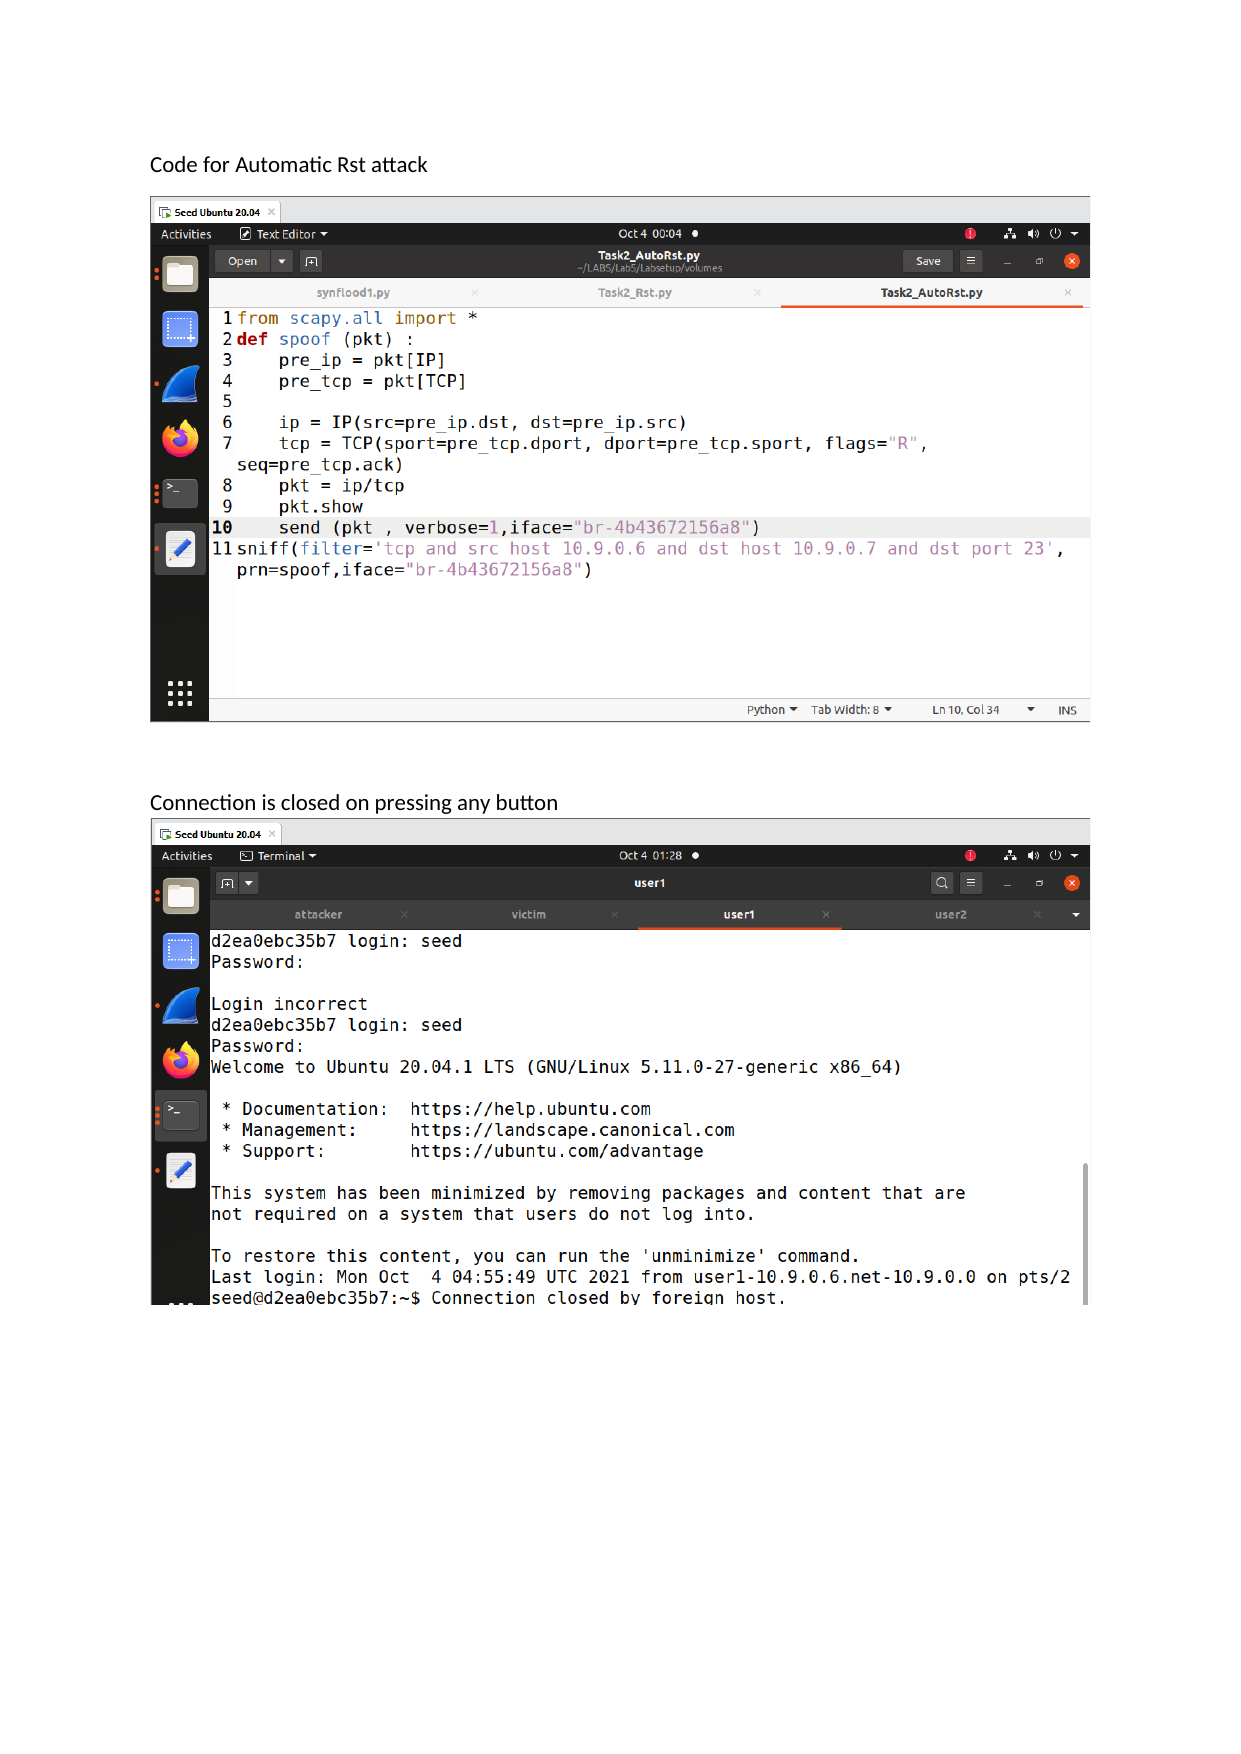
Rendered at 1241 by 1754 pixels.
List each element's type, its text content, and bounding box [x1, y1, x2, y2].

text Code for Automatic Rst attack [150, 150, 1090, 178]
text Connection is closed on pressing any button [150, 788, 1090, 818]
picture [150, 818, 1091, 1305]
picture [150, 196, 1091, 723]
